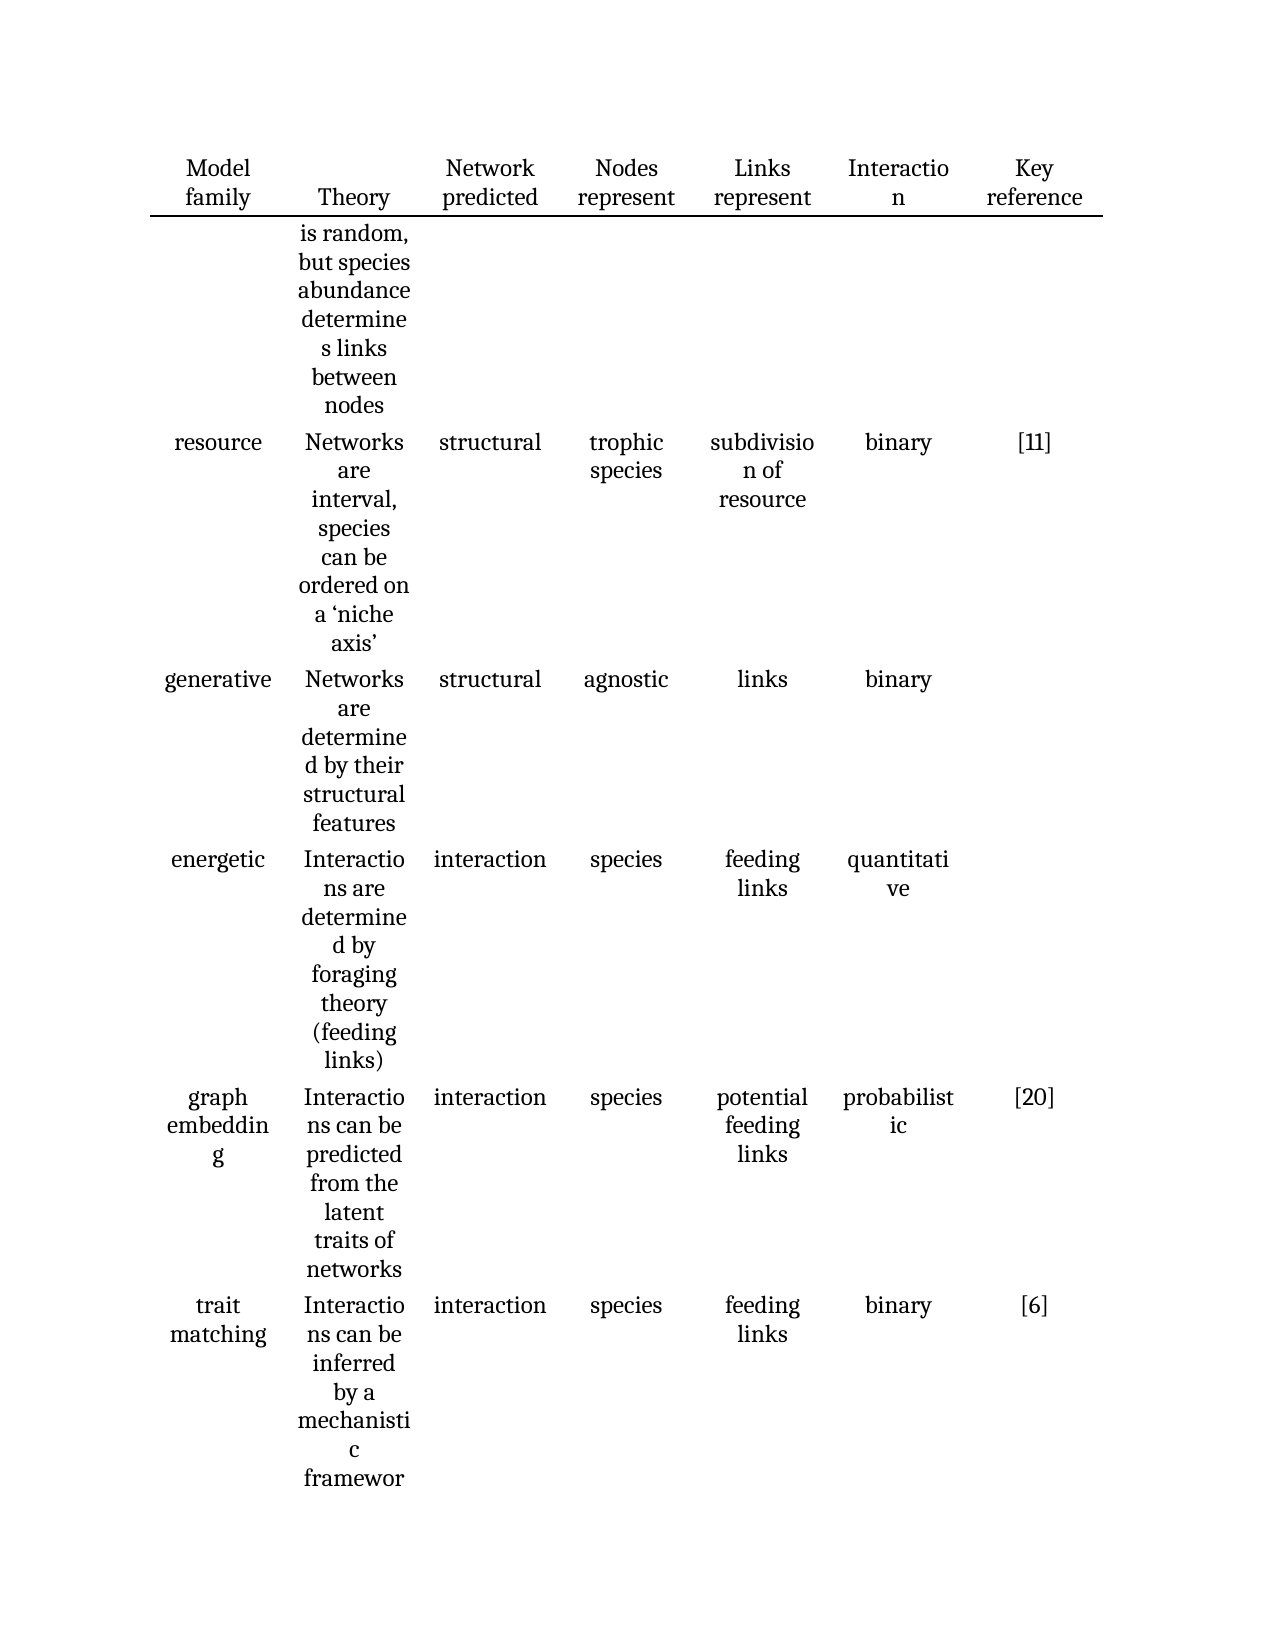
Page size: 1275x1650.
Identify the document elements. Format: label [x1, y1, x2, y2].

table_header [139, 150, 1114, 1492]
